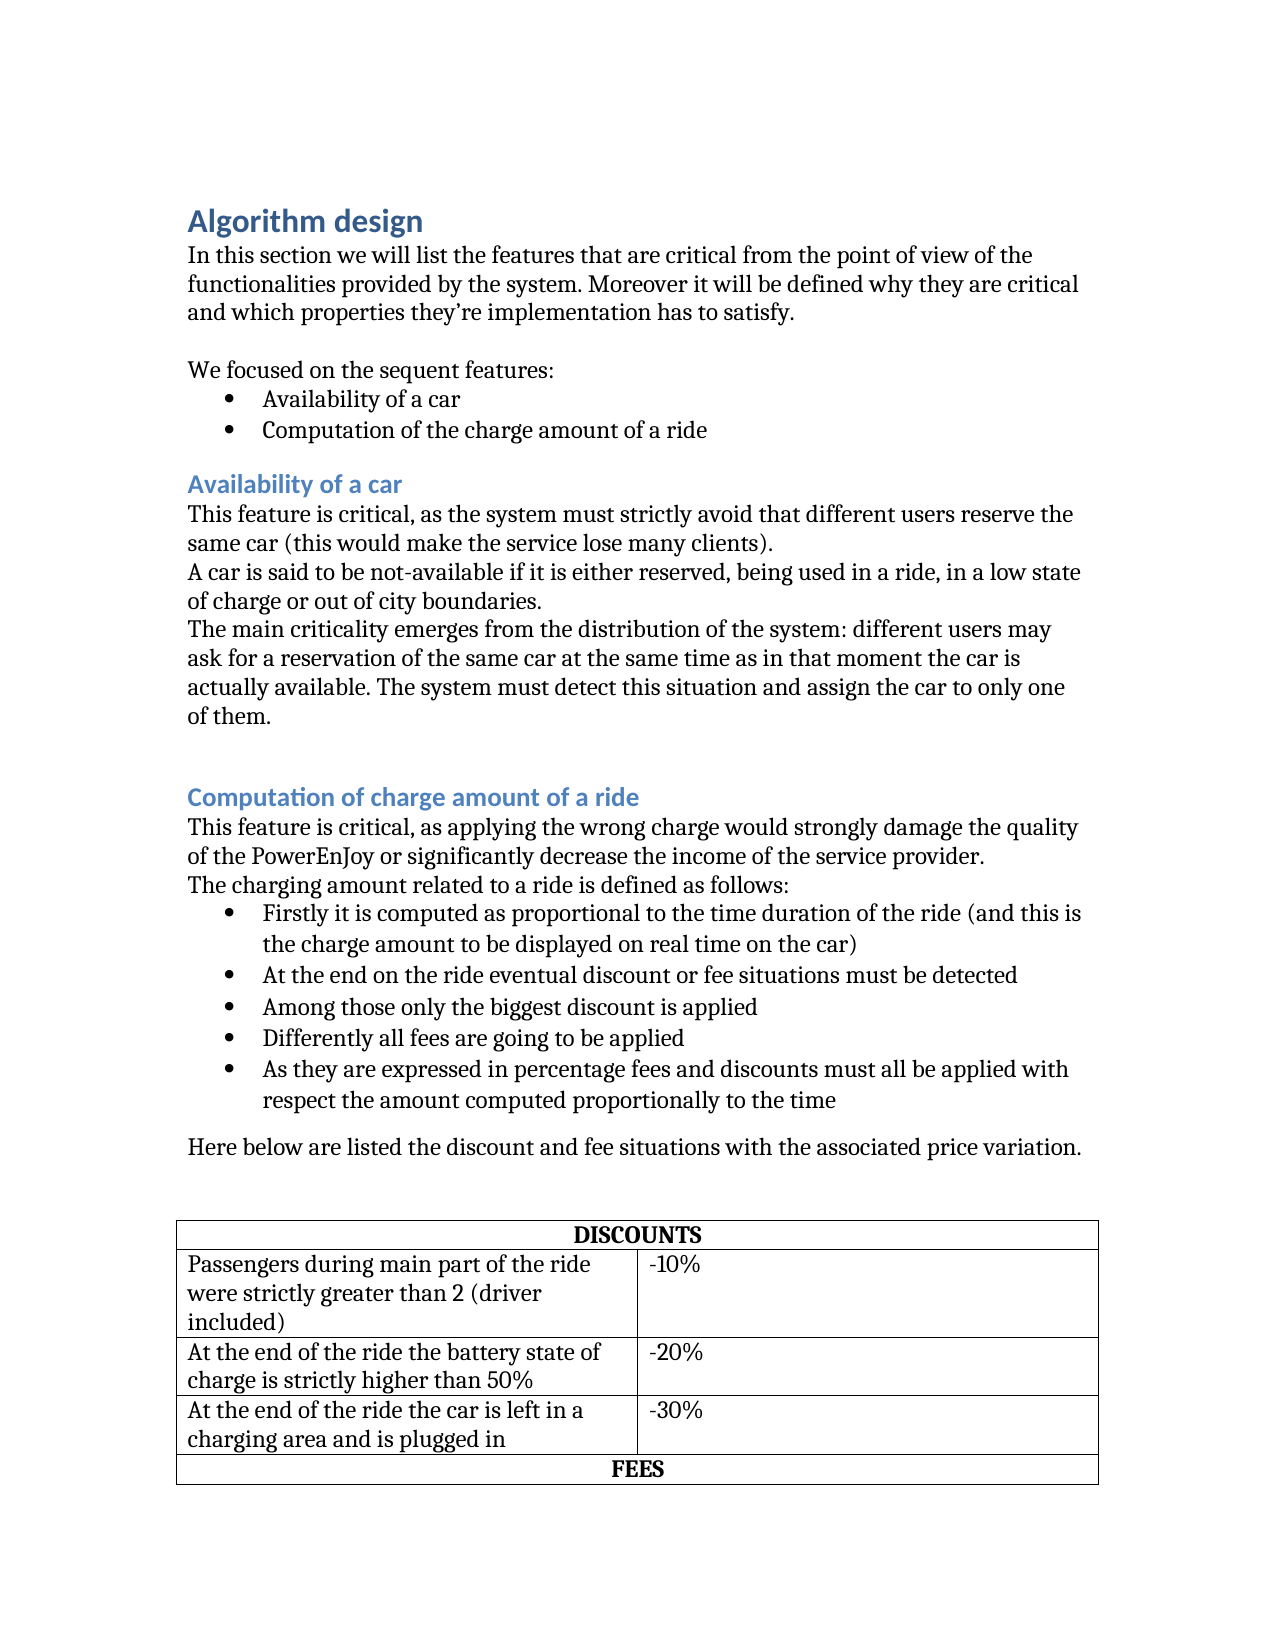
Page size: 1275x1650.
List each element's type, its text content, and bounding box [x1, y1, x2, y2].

text This feature is critical, as the system must strictly avoid that different users reserve the same car (this would make the service lose many clients). [187, 500, 1087, 558]
table_cell At the end of the ride the battery state of charge is strictly higher than 50% [177, 1338, 637, 1395]
text A car is said to be not-available if it is either reserved, being used in a ride, in a low state of charge or out of city boundaries. [187, 558, 1087, 615]
table_cell -30% [638, 1396, 1098, 1454]
text Here below are listed the discount and fee situations with the associated price variation. [187, 1133, 1087, 1162]
table_cell FEES [177, 1455, 1098, 1483]
text The main criticality emerges from the distribution of the system: different users may ask for a reservation of the same car at the same time as in that moment the car is actually available. The system must detect this situation and assign the car to only one of them. [187, 615, 1087, 730]
table_cell -10% [638, 1250, 1098, 1337]
list Computation of the charge amount of a ride [225, 416, 1087, 444]
list As they are expressed in percentage fees and discounts must all be applied with respect the amount computed proportionally to the time [225, 1054, 1087, 1114]
subtitle Algorithm design [187, 200, 1087, 241]
table_cell -20% [638, 1338, 1098, 1395]
list Firstly it is computed as proportional to the time duration of the ride (and this is the charge amount to be displayed on real time on the car) [225, 899, 1087, 959]
list Differently all fees are going to be applied [225, 1023, 1087, 1052]
list Among those only the biggest discount is applied [225, 992, 1087, 1021]
table_header DISCOUNTS [177, 1221, 1098, 1249]
table_cell Passengers during main part of the ride were strictly greater than 2 (driver included) [177, 1250, 637, 1337]
subtitle Computation of charge amount of a ride [187, 780, 1087, 813]
text This feature is critical, as applying the wrong charge would strongly damage the quality of the PowerEnJoy or significantly decrease the income of the service provider. [187, 813, 1087, 871]
list At the end on the ride eventual discount or fee situations must be detected [225, 961, 1087, 990]
text The charging amount related to a ride is defined as follows: [187, 871, 1087, 899]
table_cell At the end of the ride the car is left in a charging area and is plugged in [177, 1396, 637, 1454]
text In this section we will list the features that are critical from the point of view of the functionalities provided by the system. Moreover it will be defined why they are critical and which properties they’re implementation has to satisfy. [187, 241, 1087, 327]
subtitle Availability of a car [187, 467, 1087, 500]
text We focused on the sequent features: [187, 356, 1087, 384]
list Availability of a car [225, 384, 1087, 413]
